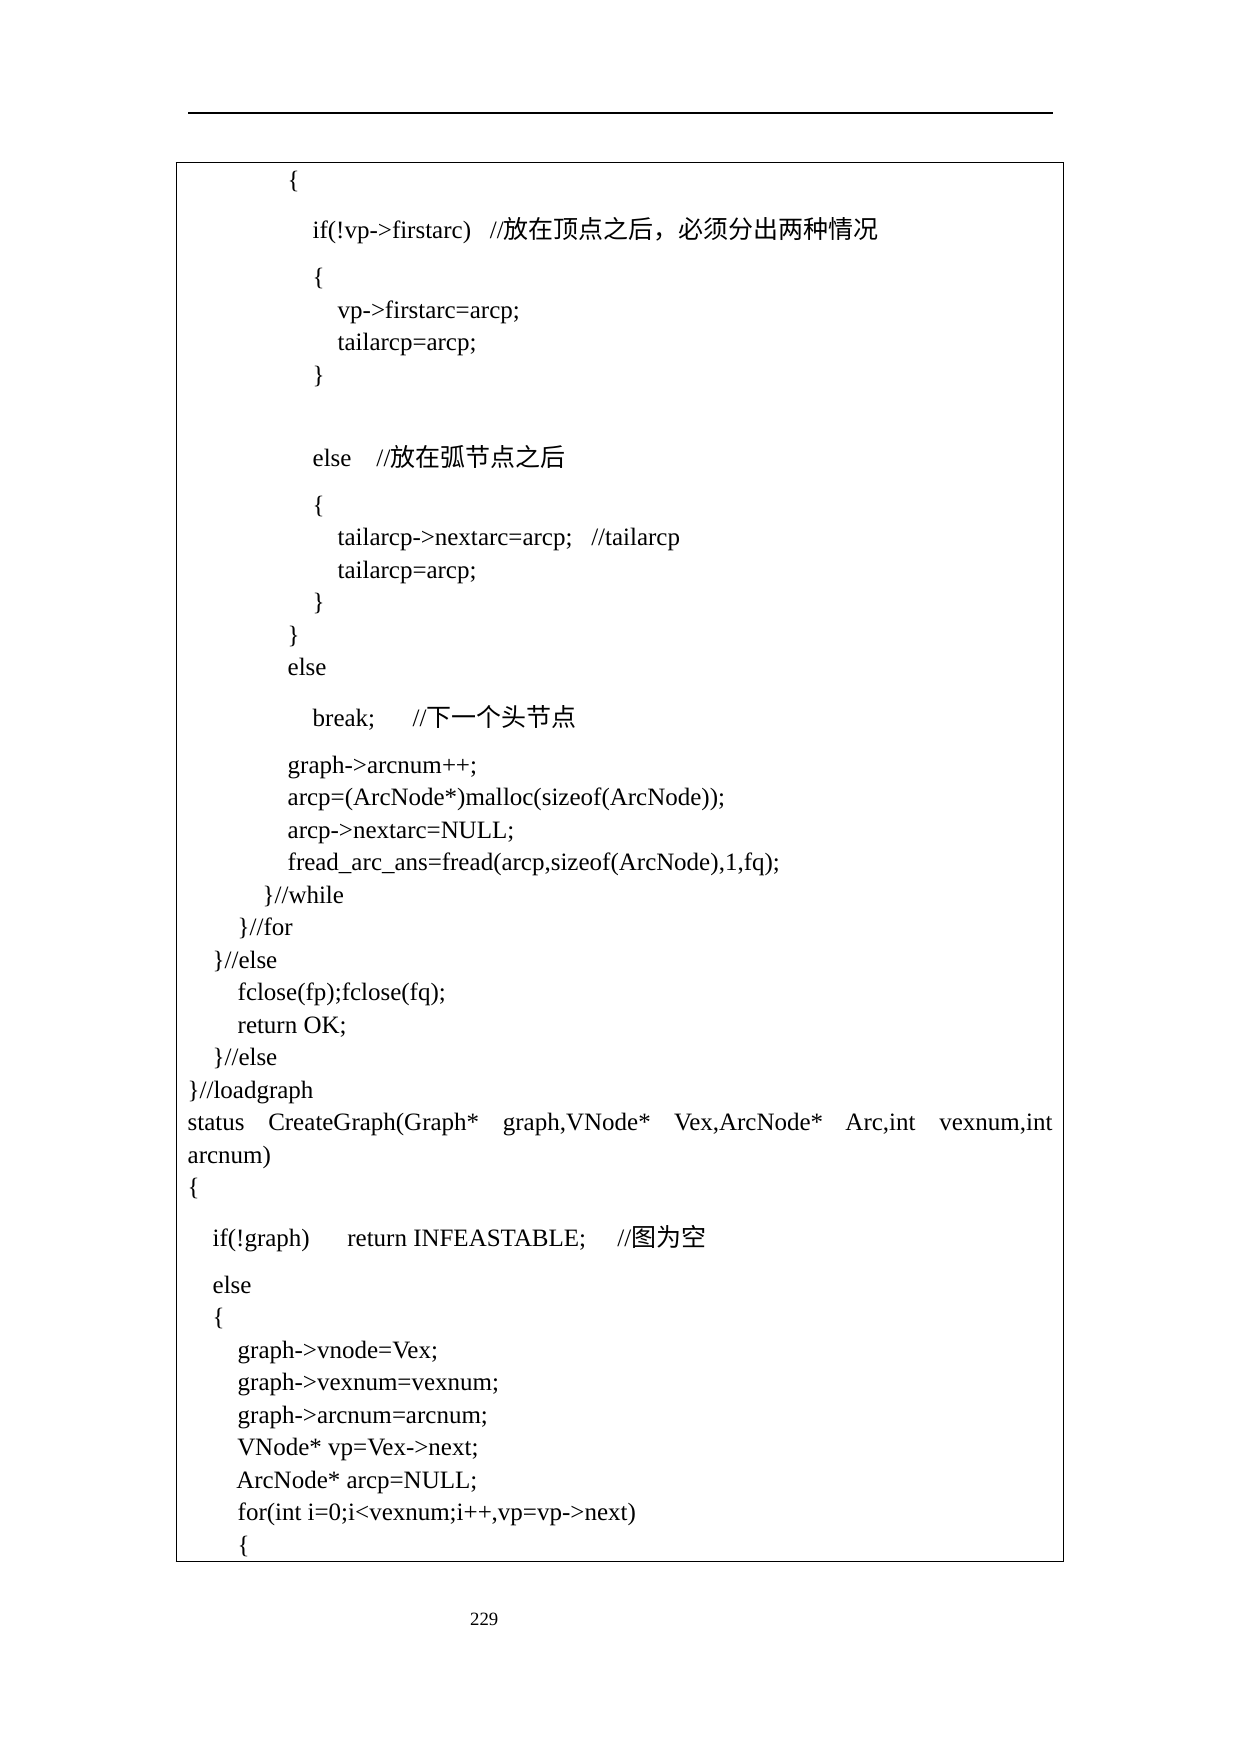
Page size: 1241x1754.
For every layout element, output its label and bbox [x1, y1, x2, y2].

table_header [177, 163, 1063, 1561]
